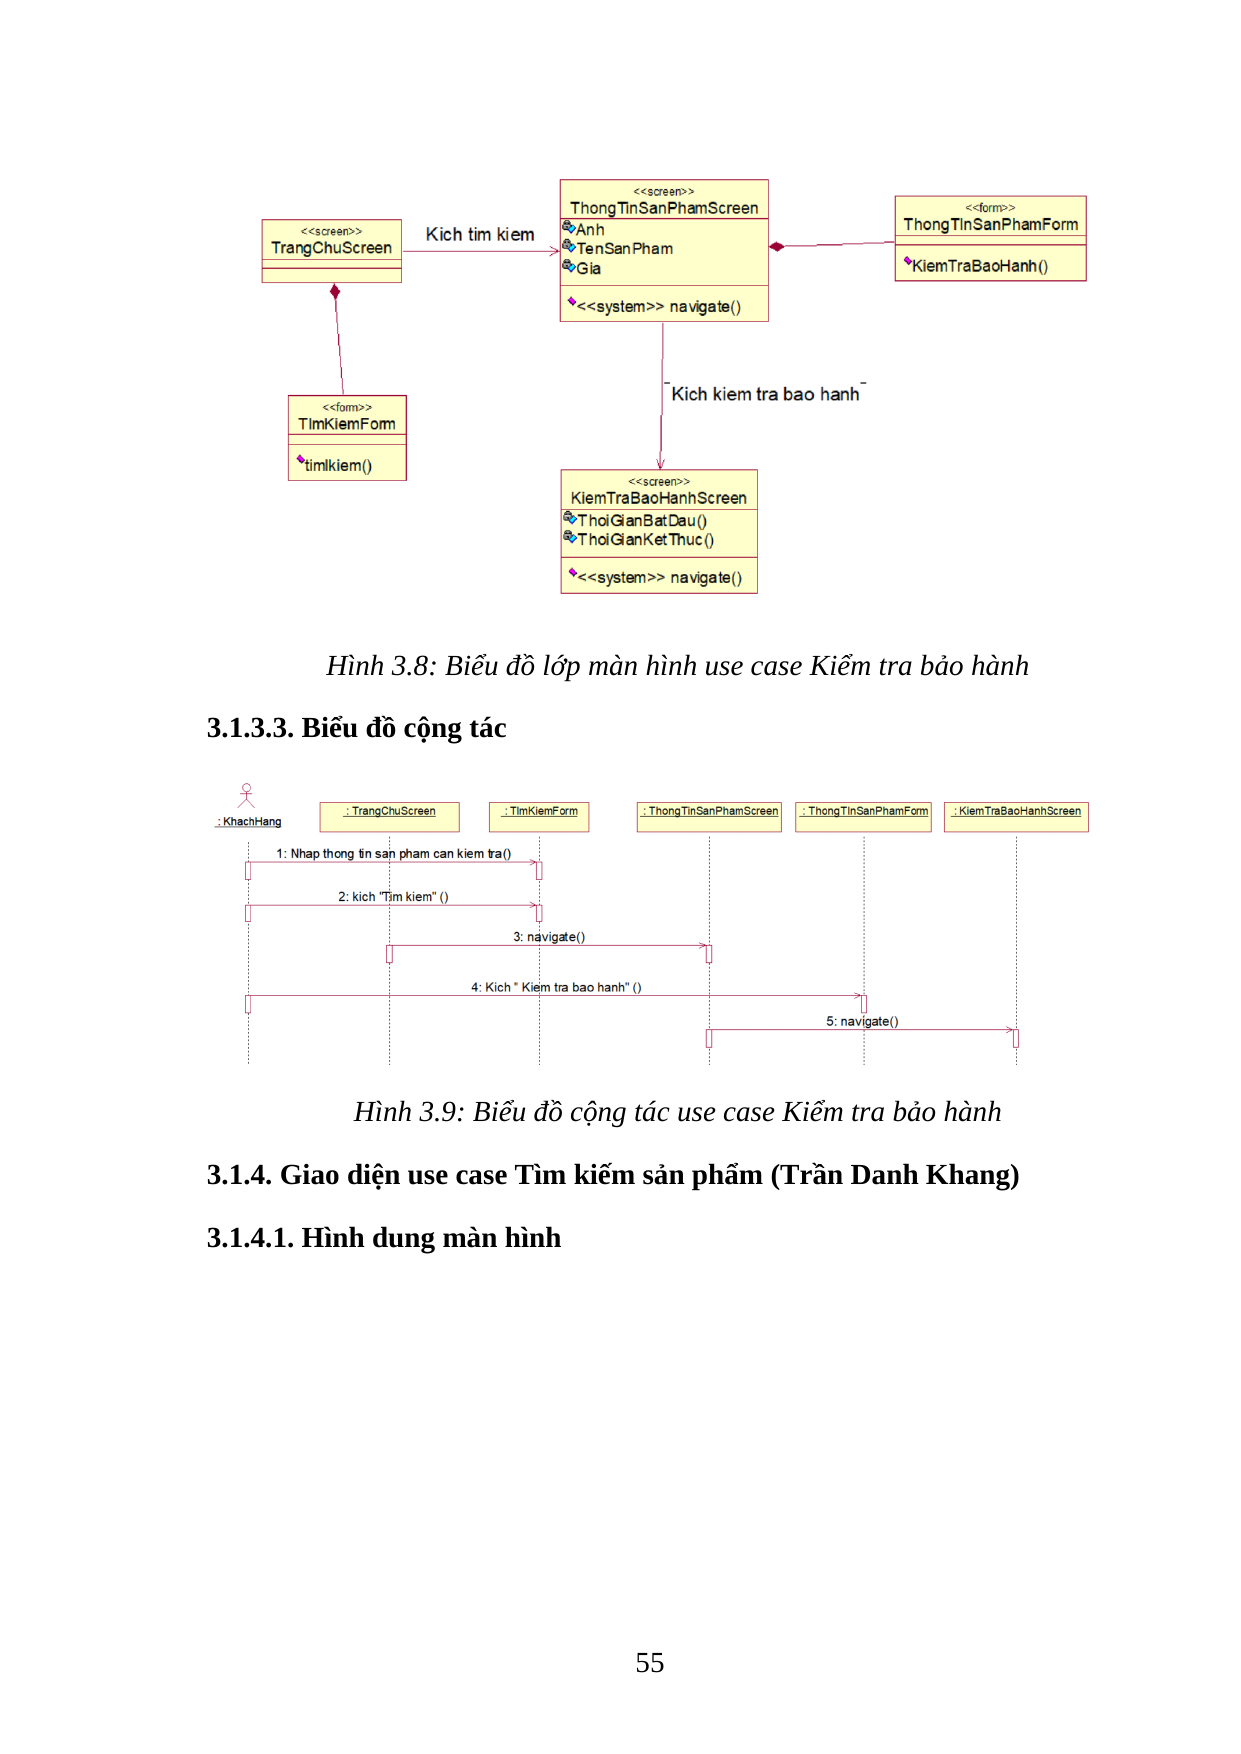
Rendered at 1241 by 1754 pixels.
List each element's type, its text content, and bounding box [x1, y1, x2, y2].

picture [206, 147, 1093, 619]
text 3.1.3.3. Biểu đồ cộng tác [207, 711, 1093, 744]
text 3.1.4.1. Hình dung màn hình [207, 1220, 1093, 1253]
subtitle 3.1.4. Giao diện use case Tìm kiếm sản phẩm (Trần Danh Khang) [207, 1157, 1093, 1191]
picture [206, 773, 1093, 1065]
subtitle Hình 3.9: Biểu đồ cộng tác use case Kiểm tra bảo hành [266, 1094, 1093, 1128]
subtitle Hình 3.8: Biểu đồ lớp màn hình use case Kiểm tra bảo hành [266, 648, 1093, 681]
